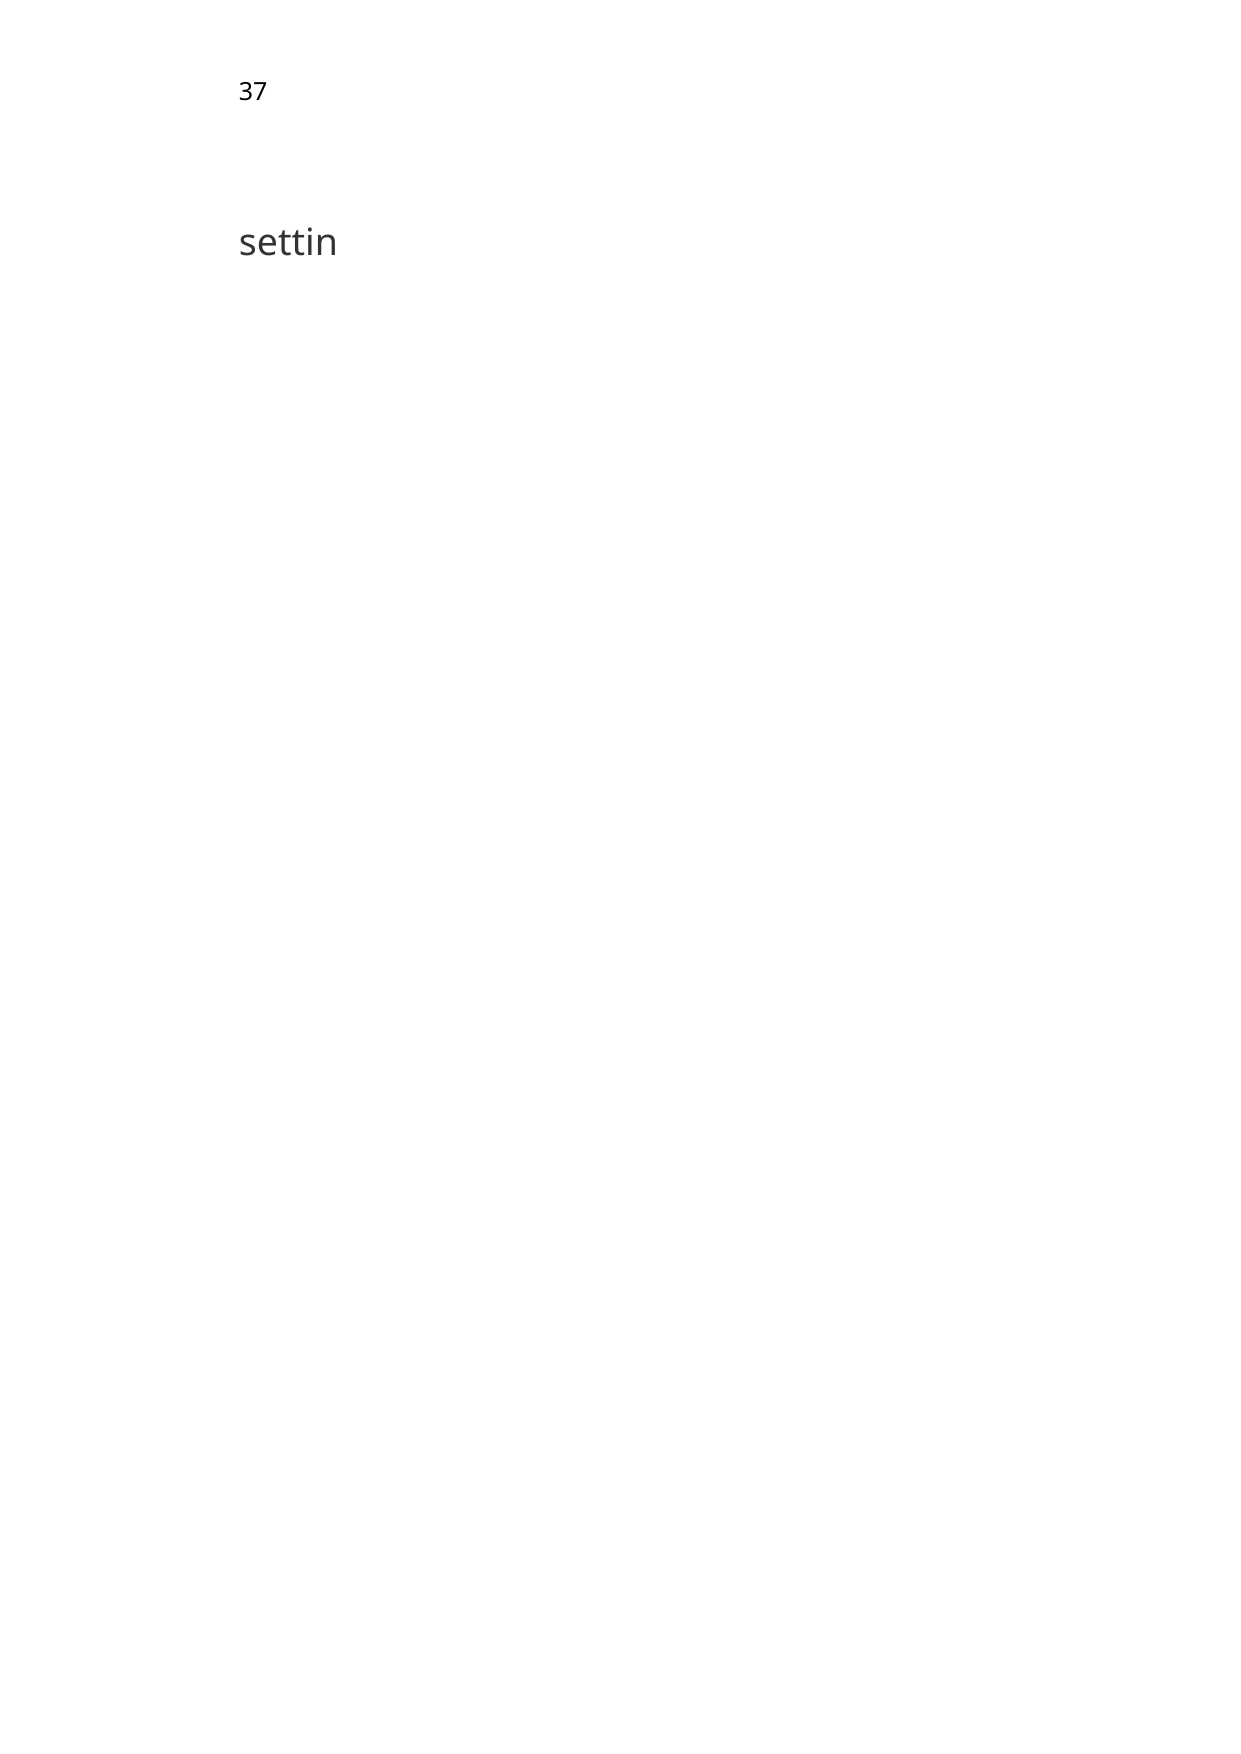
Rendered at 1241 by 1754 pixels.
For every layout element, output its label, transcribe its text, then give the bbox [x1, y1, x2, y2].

text settin [150, 215, 1090, 266]
